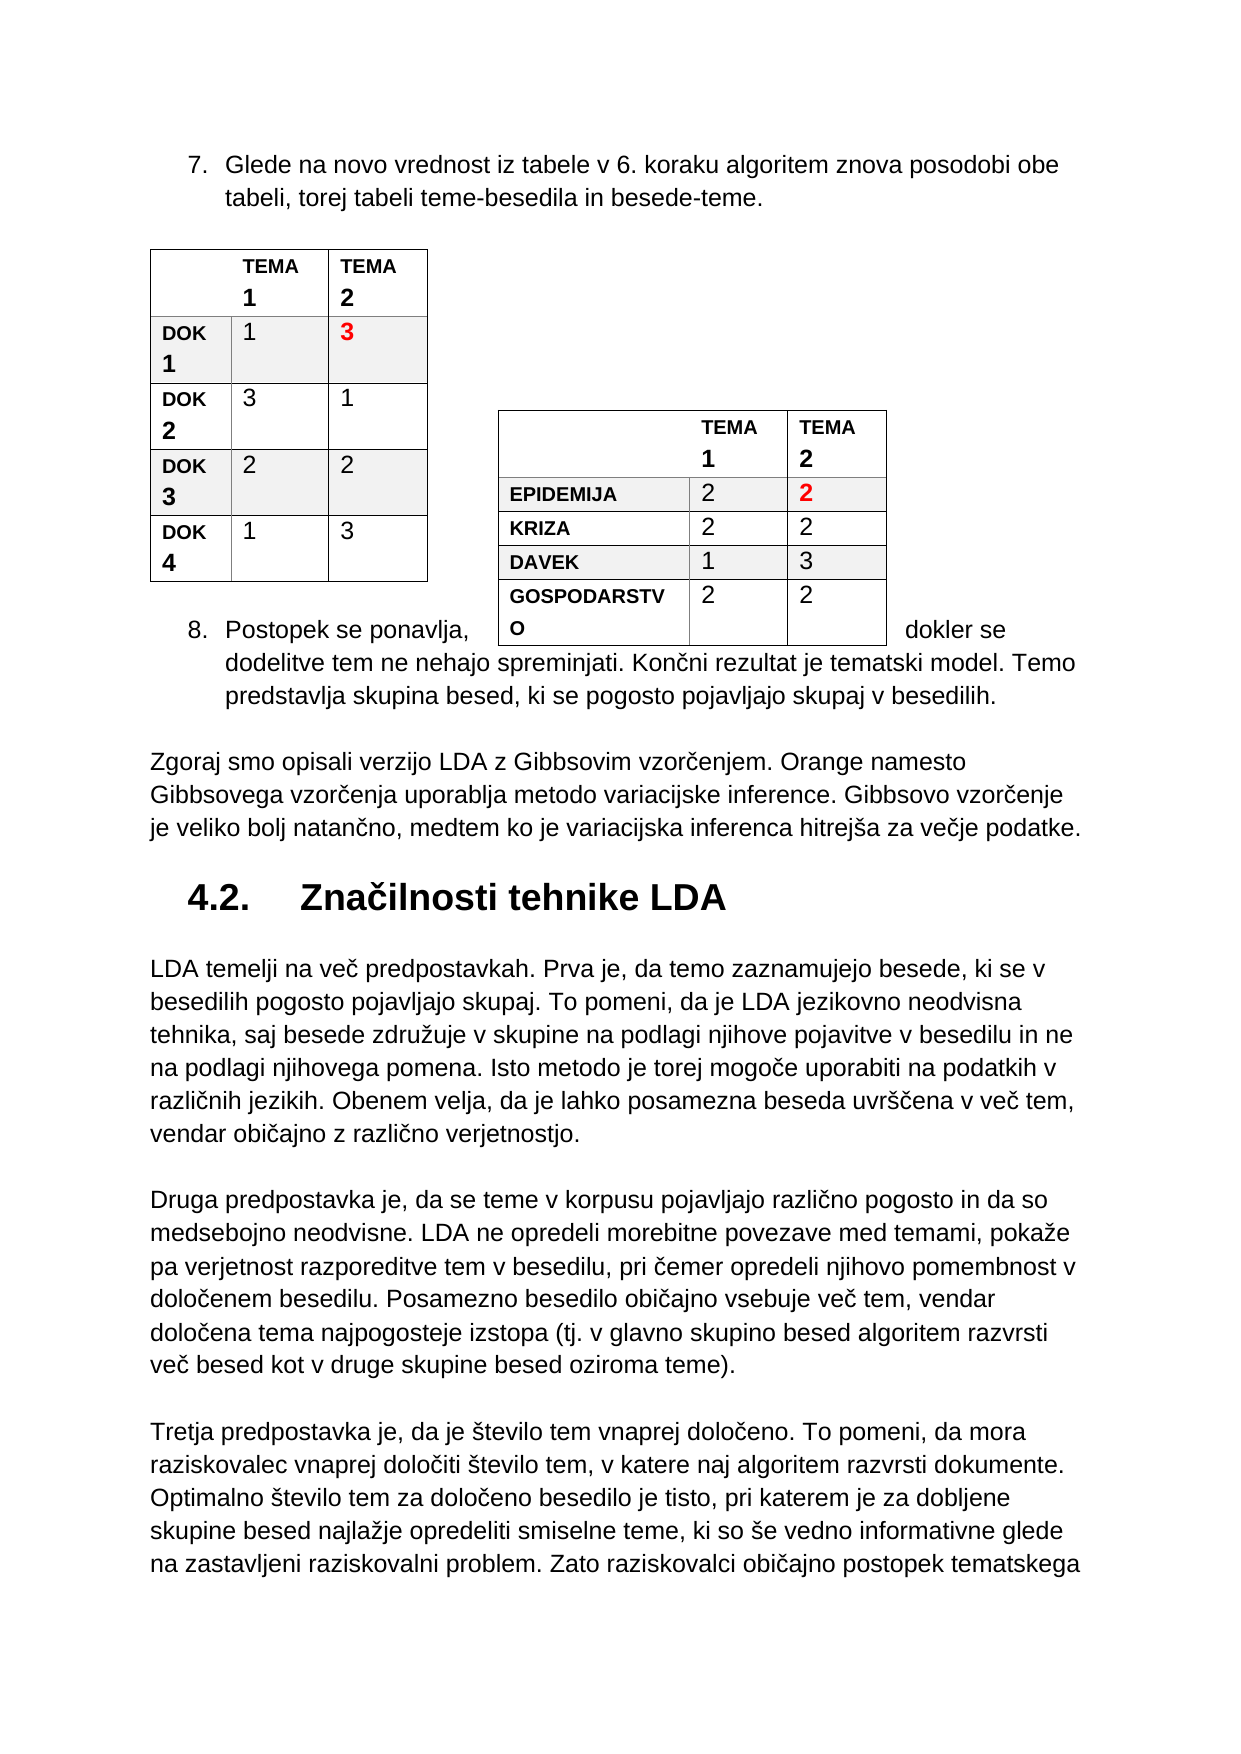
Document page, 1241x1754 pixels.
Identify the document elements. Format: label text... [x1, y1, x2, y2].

table_header tema 2 [788, 411, 886, 477]
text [150, 1417, 1090, 1577]
list Glede na novo vrednost iz tabele v 6. koraku algoritem znova posodobi obe tabeli, torej tabeli teme-besedila in besede-teme. [187, 150, 1090, 245]
table_cell dok1 [151, 317, 231, 382]
subtitle Značilnosti tehnike LDA [187, 876, 1090, 919]
table_cell 2 [788, 580, 886, 645]
table_cell dok2 [151, 384, 231, 449]
table_cell gospodarstvo [499, 580, 689, 645]
table_cell dok4 [151, 516, 231, 581]
table_header tema 1 [231, 250, 328, 316]
table_cell 3 [788, 546, 886, 579]
table_cell dok3 [151, 450, 231, 515]
table_header [151, 250, 231, 316]
table_cell 2 [232, 450, 328, 515]
text LDA temelji na več predpostavkah. Prva je, da temo zaznamujejo besede, ki se v besedilih pogosto pojavljajo skupaj. To pomeni, da je LDA jezikovno neodvisna tehnika, saj besede združuje v skupine na podlagi njihove pojavitve v besedilu in ne na podlagi njihovega pomena. Isto metodo je torej mogoče uporabiti na podatkih v različnih jezikih. Obenem velja, da je lahko posamezna beseda uvrščena v več tem, vendar običajno z različno verjetnostjo. [150, 954, 1090, 1148]
table_cell 2 [690, 478, 787, 511]
table_cell 2 [788, 512, 886, 545]
table_cell 2 [788, 478, 886, 511]
table_cell kriza [499, 512, 689, 545]
list Postopek se ponavlja, dokler se dodelitve tem ne nehajo spreminjati. Končni rezultat je tematski model. Temo predstavlja skupina besed, ki se pogosto pojavljajo skupaj v besedilih. [187, 615, 1090, 710]
table_cell 3 [329, 317, 427, 382]
table_cell 2 [690, 512, 787, 545]
table_cell 1 [329, 384, 427, 449]
table_cell 1 [232, 317, 328, 382]
table_cell 2 [690, 580, 787, 645]
table_cell 3 [232, 384, 328, 449]
table_header [499, 411, 690, 477]
table_cell 2 [329, 450, 427, 515]
table_cell 1 [232, 516, 328, 581]
text Druga predpostavka je, da se teme v korpusu pojavljajo različno pogosto in da so medsebojno neodvisne. LDA ne opredeli morebitne povezave med temami, pokaže pa verjetnost razporeditve tem v besedilu, pri čemer opredeli njihovo pomembnost v določenem besedilu. Posamezno besedilo običajno vsebuje več tem, vendar določena tema najpogosteje izstopa (tj. v glavno skupino besed algoritem razvrsti več besed kot v druge skupine besed oziroma teme). [150, 1185, 1090, 1379]
table_cell epidemija [499, 478, 689, 511]
table_cell 1 [690, 546, 787, 579]
table_header tema 2 [329, 250, 427, 316]
text Zgoraj smo opisali verzijo LDA z Gibbsovim vzorčenjem. Orange namesto Gibbsovega vzorčenja uporablja metodo variacijske inference. Gibbsovo vzorčenje je veliko bolj natančno, medtem ko je variacijska inferenca hitrejša za večje podatke. [150, 747, 1090, 842]
table_header tema 1 [690, 411, 787, 477]
table_cell 3 [329, 516, 427, 581]
table_cell davek [499, 546, 689, 579]
